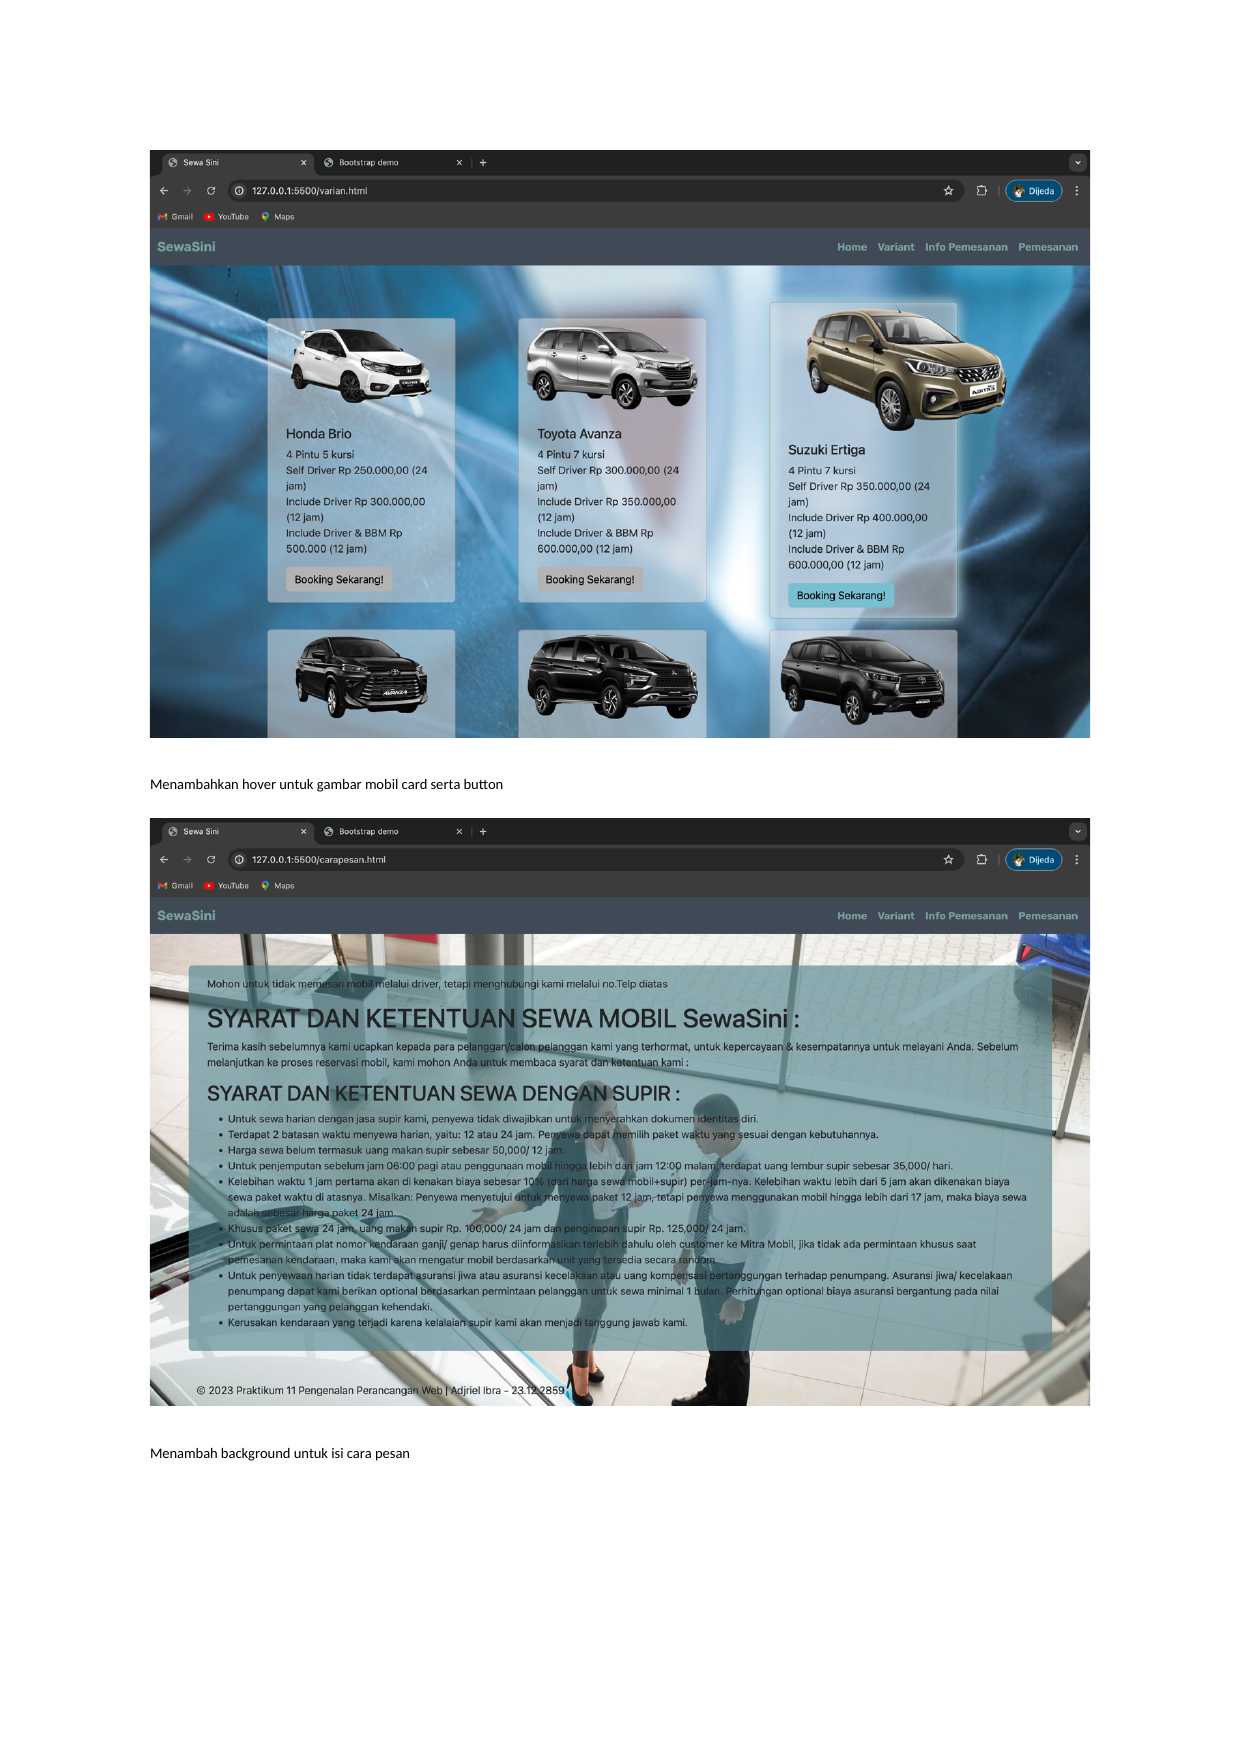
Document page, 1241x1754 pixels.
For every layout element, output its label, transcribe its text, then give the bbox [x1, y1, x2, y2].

text Menambah background untuk isi cara pesan [150, 1431, 1090, 1462]
picture [149, 818, 1091, 1406]
text Menambahkan hover untuk gambar mobil card serta button [150, 763, 1090, 793]
picture [149, 150, 1091, 738]
